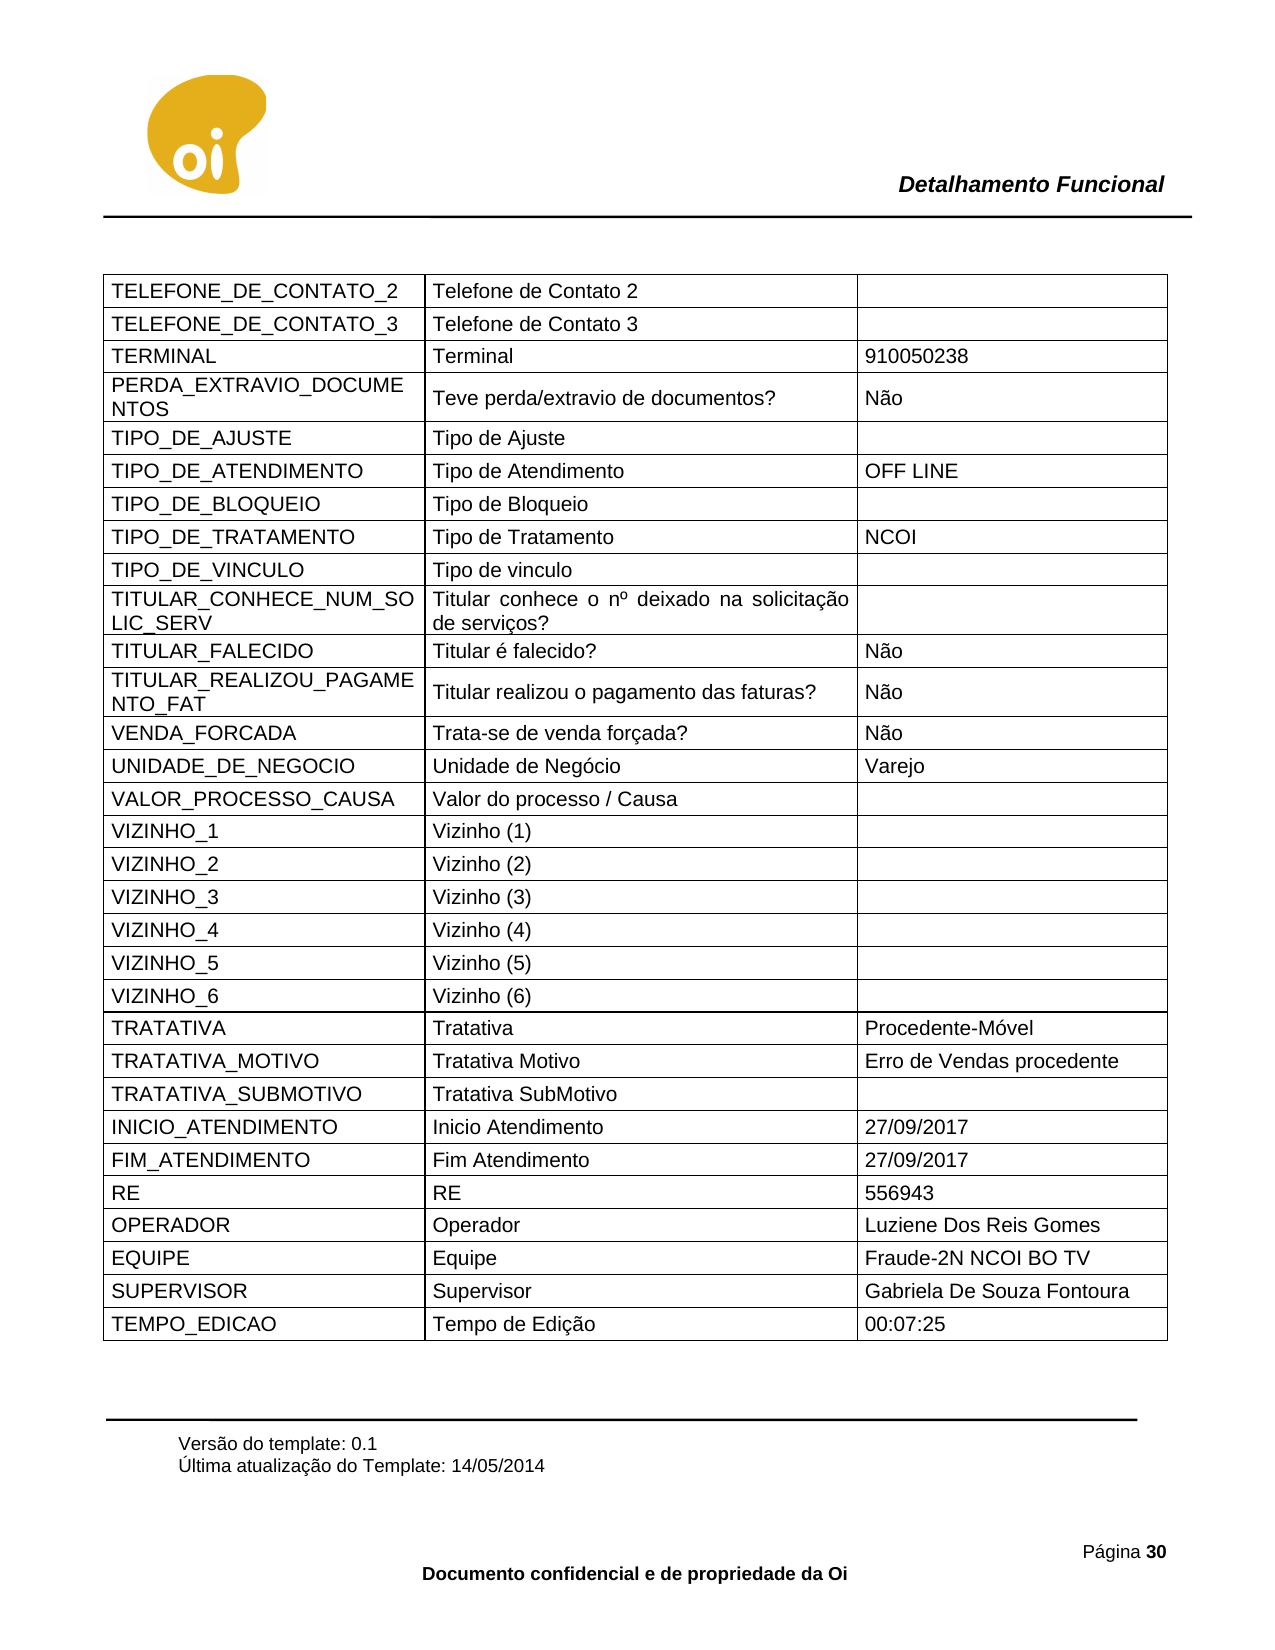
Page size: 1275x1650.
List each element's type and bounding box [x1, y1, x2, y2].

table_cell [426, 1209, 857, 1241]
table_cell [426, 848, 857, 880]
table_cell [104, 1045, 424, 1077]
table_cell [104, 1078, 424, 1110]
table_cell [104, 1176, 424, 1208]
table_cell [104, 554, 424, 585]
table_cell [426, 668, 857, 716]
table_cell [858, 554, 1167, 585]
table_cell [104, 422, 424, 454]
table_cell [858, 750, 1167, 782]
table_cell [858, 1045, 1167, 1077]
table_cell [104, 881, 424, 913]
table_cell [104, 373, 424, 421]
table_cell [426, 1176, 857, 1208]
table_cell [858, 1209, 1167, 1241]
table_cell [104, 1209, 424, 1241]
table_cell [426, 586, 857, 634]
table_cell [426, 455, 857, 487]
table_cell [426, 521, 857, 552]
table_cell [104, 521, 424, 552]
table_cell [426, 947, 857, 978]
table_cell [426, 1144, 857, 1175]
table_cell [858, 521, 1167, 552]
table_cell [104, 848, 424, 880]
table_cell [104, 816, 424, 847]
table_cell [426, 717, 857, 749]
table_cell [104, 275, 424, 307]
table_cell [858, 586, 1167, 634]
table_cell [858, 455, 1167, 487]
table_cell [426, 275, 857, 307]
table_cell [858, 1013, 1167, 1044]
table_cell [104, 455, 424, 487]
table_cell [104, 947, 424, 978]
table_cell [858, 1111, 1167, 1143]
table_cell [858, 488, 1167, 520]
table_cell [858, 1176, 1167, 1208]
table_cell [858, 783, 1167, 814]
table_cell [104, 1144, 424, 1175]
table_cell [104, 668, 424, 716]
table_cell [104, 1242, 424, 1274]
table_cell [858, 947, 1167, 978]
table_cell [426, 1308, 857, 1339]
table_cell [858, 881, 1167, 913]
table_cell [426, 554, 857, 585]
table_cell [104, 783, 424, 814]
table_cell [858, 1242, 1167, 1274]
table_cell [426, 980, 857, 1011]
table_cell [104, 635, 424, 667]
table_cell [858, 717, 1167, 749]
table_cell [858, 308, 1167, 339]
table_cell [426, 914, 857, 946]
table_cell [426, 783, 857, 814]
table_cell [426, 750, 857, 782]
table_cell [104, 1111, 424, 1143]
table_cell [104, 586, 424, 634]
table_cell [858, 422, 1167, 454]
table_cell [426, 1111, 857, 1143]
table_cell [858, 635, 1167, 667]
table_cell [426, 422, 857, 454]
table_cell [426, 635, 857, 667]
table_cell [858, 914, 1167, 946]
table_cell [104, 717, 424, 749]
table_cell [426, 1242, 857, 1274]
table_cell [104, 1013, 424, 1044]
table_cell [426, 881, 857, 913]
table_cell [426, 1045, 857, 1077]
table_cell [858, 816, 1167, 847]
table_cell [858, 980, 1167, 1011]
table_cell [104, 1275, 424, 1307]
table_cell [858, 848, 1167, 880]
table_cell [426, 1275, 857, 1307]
picture [147, 75, 267, 194]
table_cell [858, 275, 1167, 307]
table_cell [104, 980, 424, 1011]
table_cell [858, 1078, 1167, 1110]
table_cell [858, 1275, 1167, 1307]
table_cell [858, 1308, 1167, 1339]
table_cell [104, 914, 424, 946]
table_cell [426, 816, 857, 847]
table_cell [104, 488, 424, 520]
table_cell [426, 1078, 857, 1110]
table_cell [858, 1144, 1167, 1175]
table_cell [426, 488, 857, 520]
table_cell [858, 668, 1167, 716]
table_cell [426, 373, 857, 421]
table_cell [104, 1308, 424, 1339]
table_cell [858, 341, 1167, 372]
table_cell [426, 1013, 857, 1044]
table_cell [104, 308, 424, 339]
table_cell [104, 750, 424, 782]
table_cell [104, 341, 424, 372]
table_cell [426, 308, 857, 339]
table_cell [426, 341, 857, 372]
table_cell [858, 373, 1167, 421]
